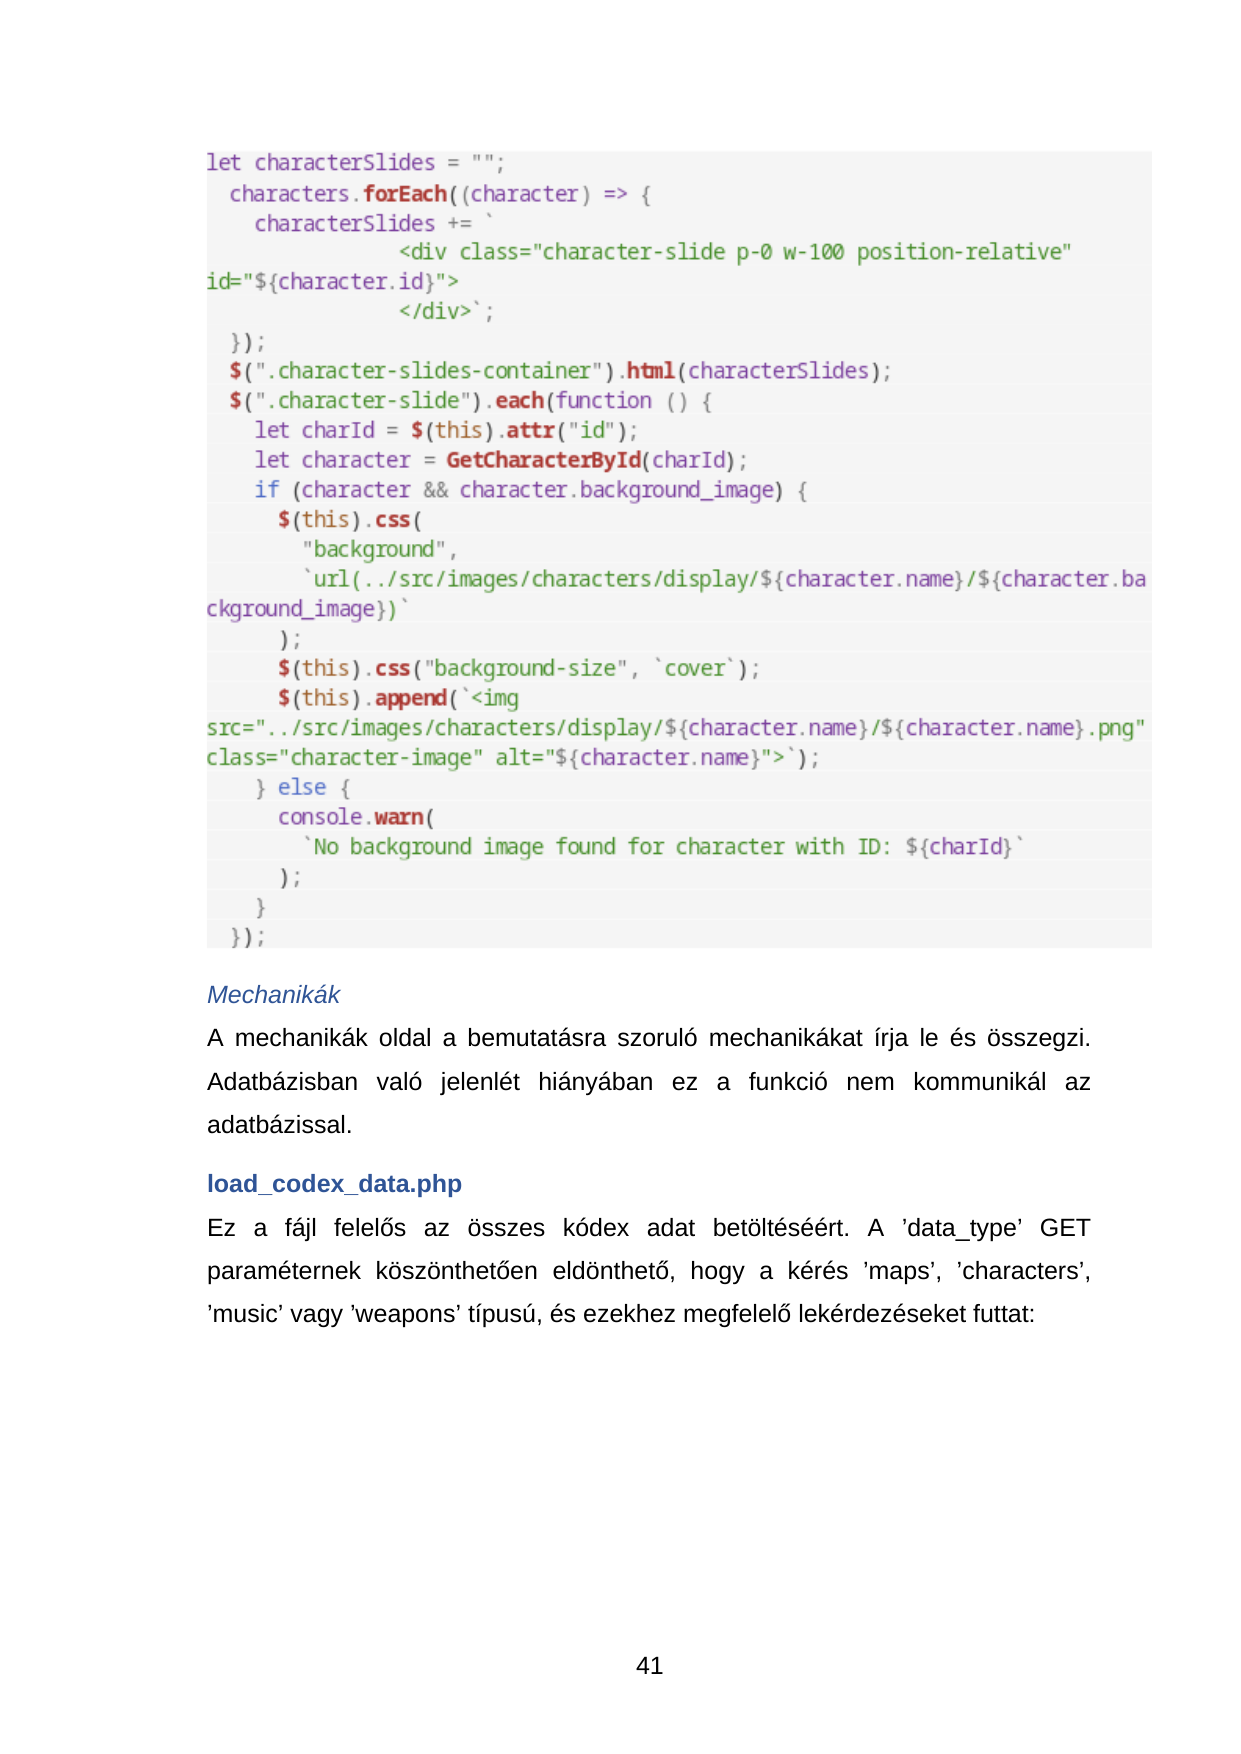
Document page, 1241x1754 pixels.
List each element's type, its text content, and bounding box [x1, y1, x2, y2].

subtitle Mechanikák [207, 980, 1092, 1009]
text A mechanikák oldal a bemutatásra szoruló mechanikákat írja le és összegzi. Adatbázisban való jelenlét hiányában ez a funkció nem kommunikál az adatbázissal. [207, 1023, 1092, 1138]
text Ez a fájl felelős az összes kódex adat betöltéséért. A ’data_type’ GET paraméternek köszönthetően eldönthető, hogy a kérés ’maps’, ’characters’, ’music’ vagy ’weapons’ típusú, és ezekhez megfelelő lekérdezéseket futtat: [207, 1213, 1092, 1328]
subtitle load_codex_data.php [207, 1169, 1092, 1198]
